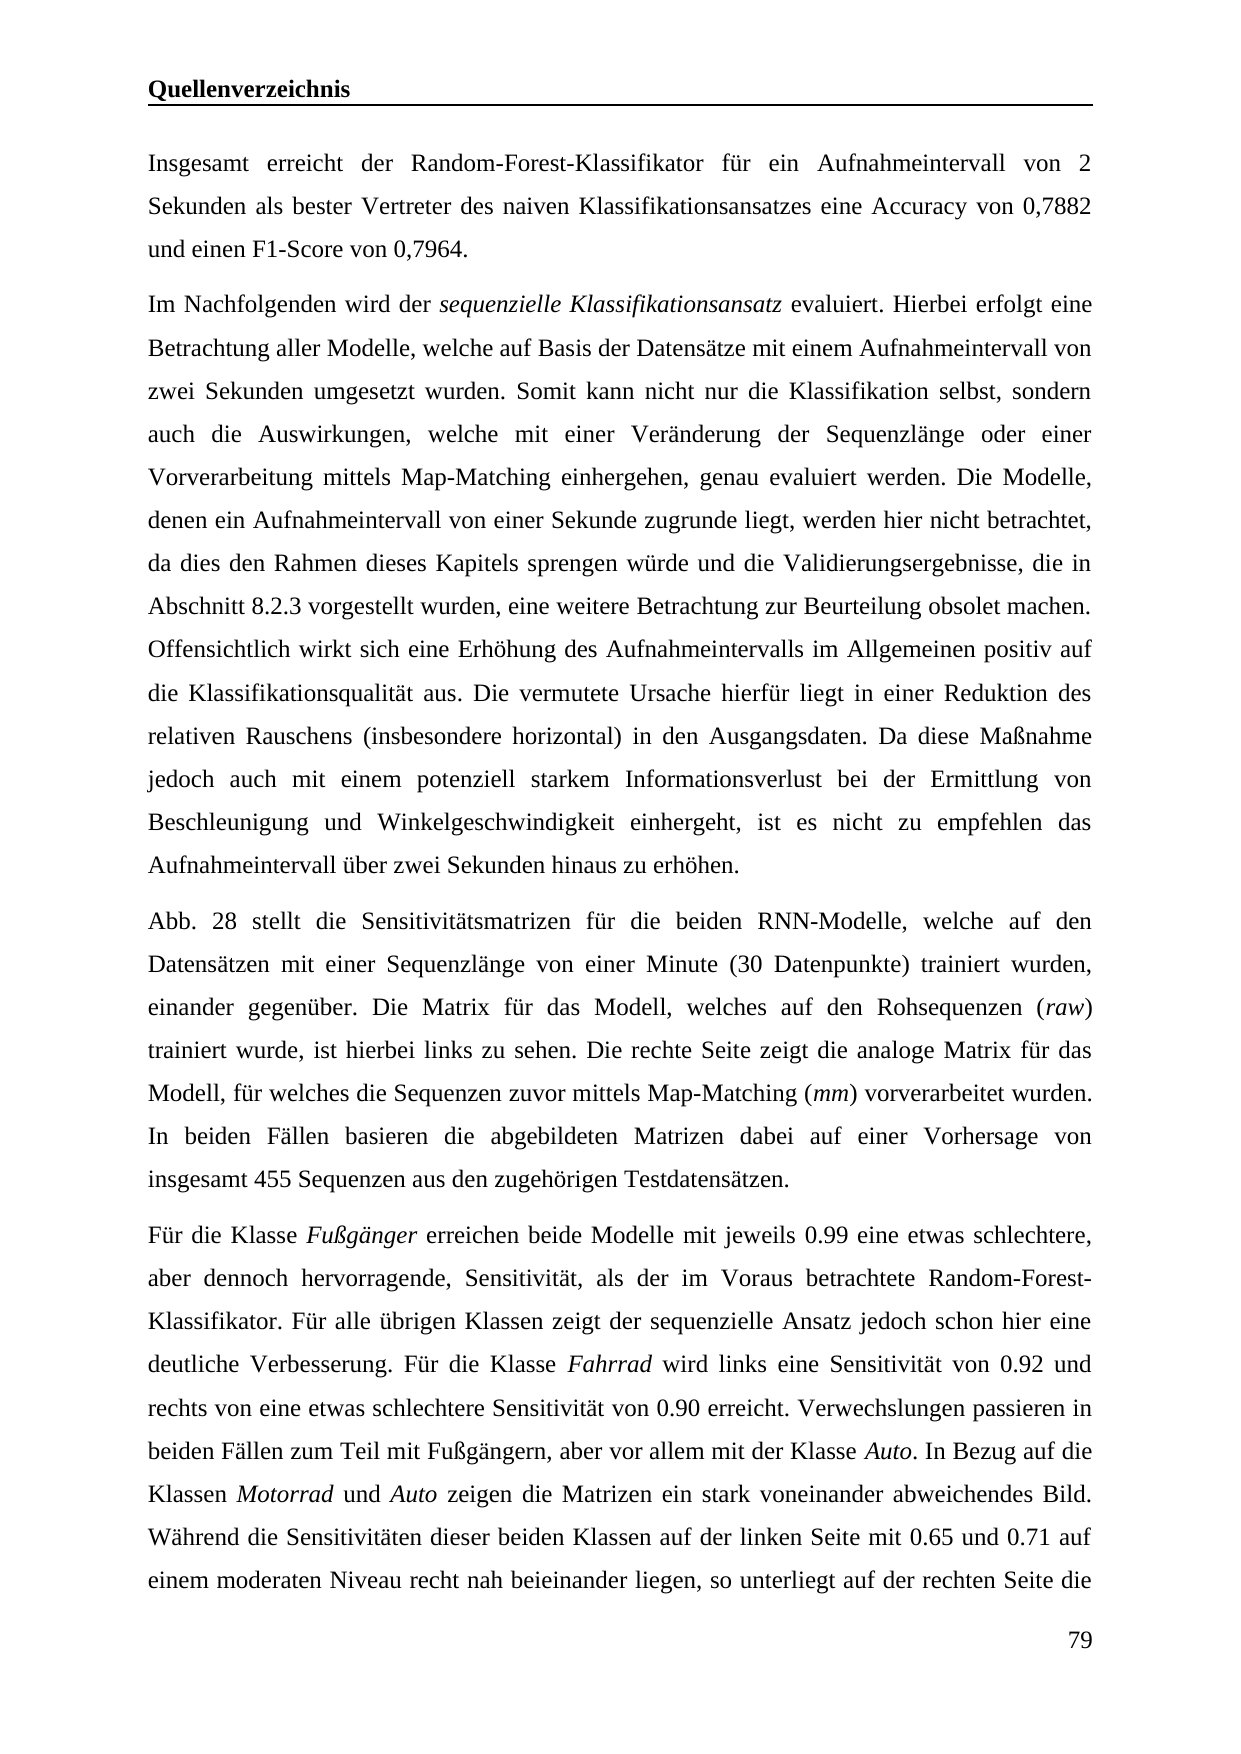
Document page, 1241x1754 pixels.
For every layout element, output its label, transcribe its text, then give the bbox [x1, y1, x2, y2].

text Im Nachfolgenden wird der sequenzielle Klassifikationsansatz evaluiert. Hierbei erfolgt eine Betrachtung aller Modelle, welche auf Basis der Datensätze mit einem Aufnahmeintervall von zwei Sekunden umgesetzt wurden. Somit kann nicht nur die Klassifikation selbst, sondern auch die Auswirkungen, welche mit einer Veränderung der Sequenzlänge oder einer Vorverarbeitung mittels Map-Matching einhergehen, genau evaluiert werden. Die Modelle, denen ein Aufnahmeintervall von einer Sekunde zugrunde liegt, werden hier nicht betrachtet, da dies den Rahmen dieses Kapitels sprengen würde und die Validierungsergebnisse, die in Abschnitt 8.2.3 vorgestellt wurden, eine weitere Betrachtung zur Beurteilung obsolet machen. Offensichtlich wirkt sich eine Erhöhung des Aufnahmeintervalls im Allgemeinen positiv auf die Klassifikationsqualität aus. Die vermutete Ursache hierfür liegt in einer Reduktion des relativen Rauschens (insbesondere horizontal) in den Ausgangsdaten. Da diese Maßnahme jedoch auch mit einem potenziell starkem Informationsverlust bei der Ermittlung von Beschleunigung und Winkelgeschwindigkeit einhergeht, ist es nicht zu empfehlen das Aufnahmeintervall über zwei Sekunden hinaus zu erhöhen. [148, 289, 1093, 879]
text Abb. 28 stellt die Sensitivitätsmatrizen für die beiden RNN-Modelle, welche auf den Datensätzen mit einer Sequenzlänge von einer Minute (30 Datenpunkte) trainiert wurden, einander gegenüber. Die Matrix für das Modell, welches auf den Rohsequenzen (raw) trainiert wurde, ist hierbei links zu sehen. Die rechte Seite zeigt die analoge Matrix für das Modell, für welches die Sequenzen zuvor mittels Map-Matching (mm) vorverarbeitet wurden. In beiden Fällen basieren die abgebildeten Matrizen dabei auf einer Vorhersage von insgesamt 455 Sequenzen aus den zugehörigen Testdatensätzen. [148, 906, 1093, 1193]
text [148, 1220, 1093, 1594]
text Insgesamt erreicht der Random-Forest-Klassifikator für ein Aufnahmeintervall von 2 Sekunden als bester Vertreter des naiven Klassifikationsansatzes eine Accuracy von 0,7882 und einen F1-Score von 0,7964. [148, 148, 1093, 263]
